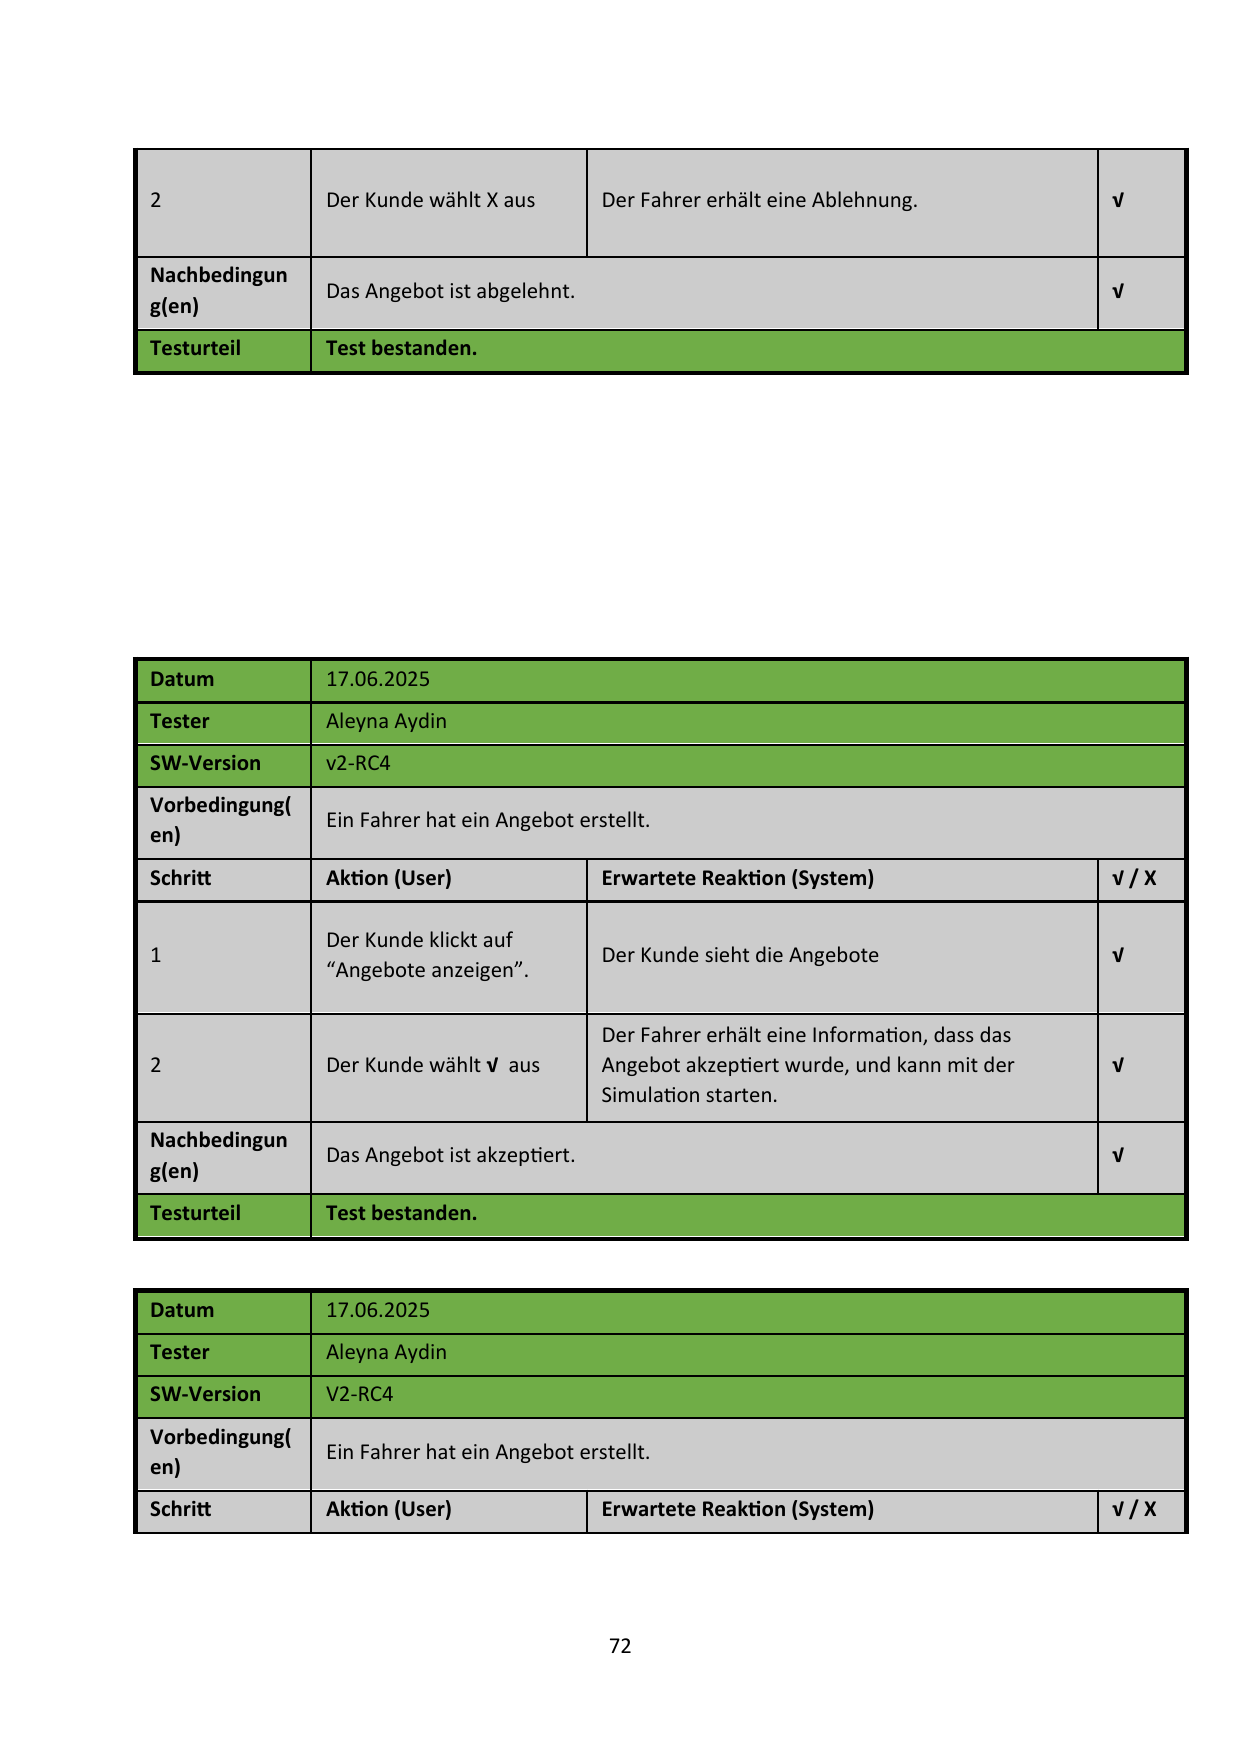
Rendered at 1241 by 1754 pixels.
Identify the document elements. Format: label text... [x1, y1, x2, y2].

table_cell Tester [138, 704, 310, 743]
table_cell Testurteil [138, 331, 310, 371]
table_cell 1 [138, 903, 310, 1012]
table_cell Nachbedingung(en) [138, 1123, 310, 1193]
table_cell SW-Version [138, 746, 310, 786]
table_cell Ein Fahrer hat ein Angebot erstellt. [312, 788, 1184, 858]
table_cell Ein Fahrer hat ein Angebot erstellt. [312, 1419, 1184, 1489]
table_cell Test bestanden. [312, 331, 1184, 371]
table_cell Der Kunde sieht die Angebote [588, 903, 1097, 1012]
table_header Datum [138, 661, 310, 701]
table_cell Erwartete Reaktion (System) [588, 1492, 1097, 1532]
table_cell Aleyna Aydin [312, 704, 1184, 743]
table_cell Das Angebot ist akzeptiert. [312, 1123, 1097, 1193]
table_cell Aleyna Aydin [312, 1335, 1184, 1375]
table_cell √ [1099, 1015, 1184, 1121]
table_cell Vorbedingung(en) [138, 1419, 310, 1489]
table_cell Das Angebot ist abgelehnt. [312, 258, 1097, 328]
table_cell √ [1099, 150, 1184, 256]
table_cell Schritt [138, 860, 310, 900]
table_cell V2-RC4 [312, 1377, 1184, 1417]
table_cell Vorbedingung(en) [138, 788, 310, 858]
table_cell Der Fahrer erhält eine Ablehnung. [588, 150, 1097, 256]
table_cell √ [1099, 1123, 1184, 1193]
table_cell Erwartete Reaktion (System) [588, 860, 1097, 900]
table_cell Der Kunde klickt auf “Angebote anzeigen”. [312, 903, 586, 1012]
table_cell Aktion (User) [312, 860, 586, 900]
table_cell Schritt [138, 1492, 310, 1532]
table_cell Aktion (User) [312, 1492, 586, 1532]
table_cell 2 [138, 1015, 310, 1121]
table_cell 2 [138, 150, 310, 256]
table_cell Nachbedingung(en) [138, 258, 310, 328]
table_cell √ [1099, 903, 1184, 1012]
table_cell Der Kunde wählt X aus [312, 150, 586, 256]
table_cell Test bestanden. [312, 1195, 1184, 1236]
table_cell √ / X [1099, 860, 1184, 900]
table_cell SW-Version [138, 1377, 310, 1417]
table_header 17.06.2025 [312, 661, 1184, 701]
table_header Datum [138, 1293, 310, 1333]
table_cell √ [1099, 258, 1184, 328]
table_cell Tester [138, 1335, 310, 1375]
table_header 17.06.2025 [312, 1293, 1184, 1333]
table_cell Testurteil [138, 1195, 310, 1236]
table_cell √ / X [1099, 1492, 1184, 1532]
table_cell v2-RC4 [312, 746, 1184, 786]
table_cell Der Kunde wählt √ aus [312, 1015, 586, 1121]
table_cell Der Fahrer erhält eine Information, dass das Angebot akzeptiert wurde, und kann mit der Simulation starten. [588, 1015, 1097, 1121]
